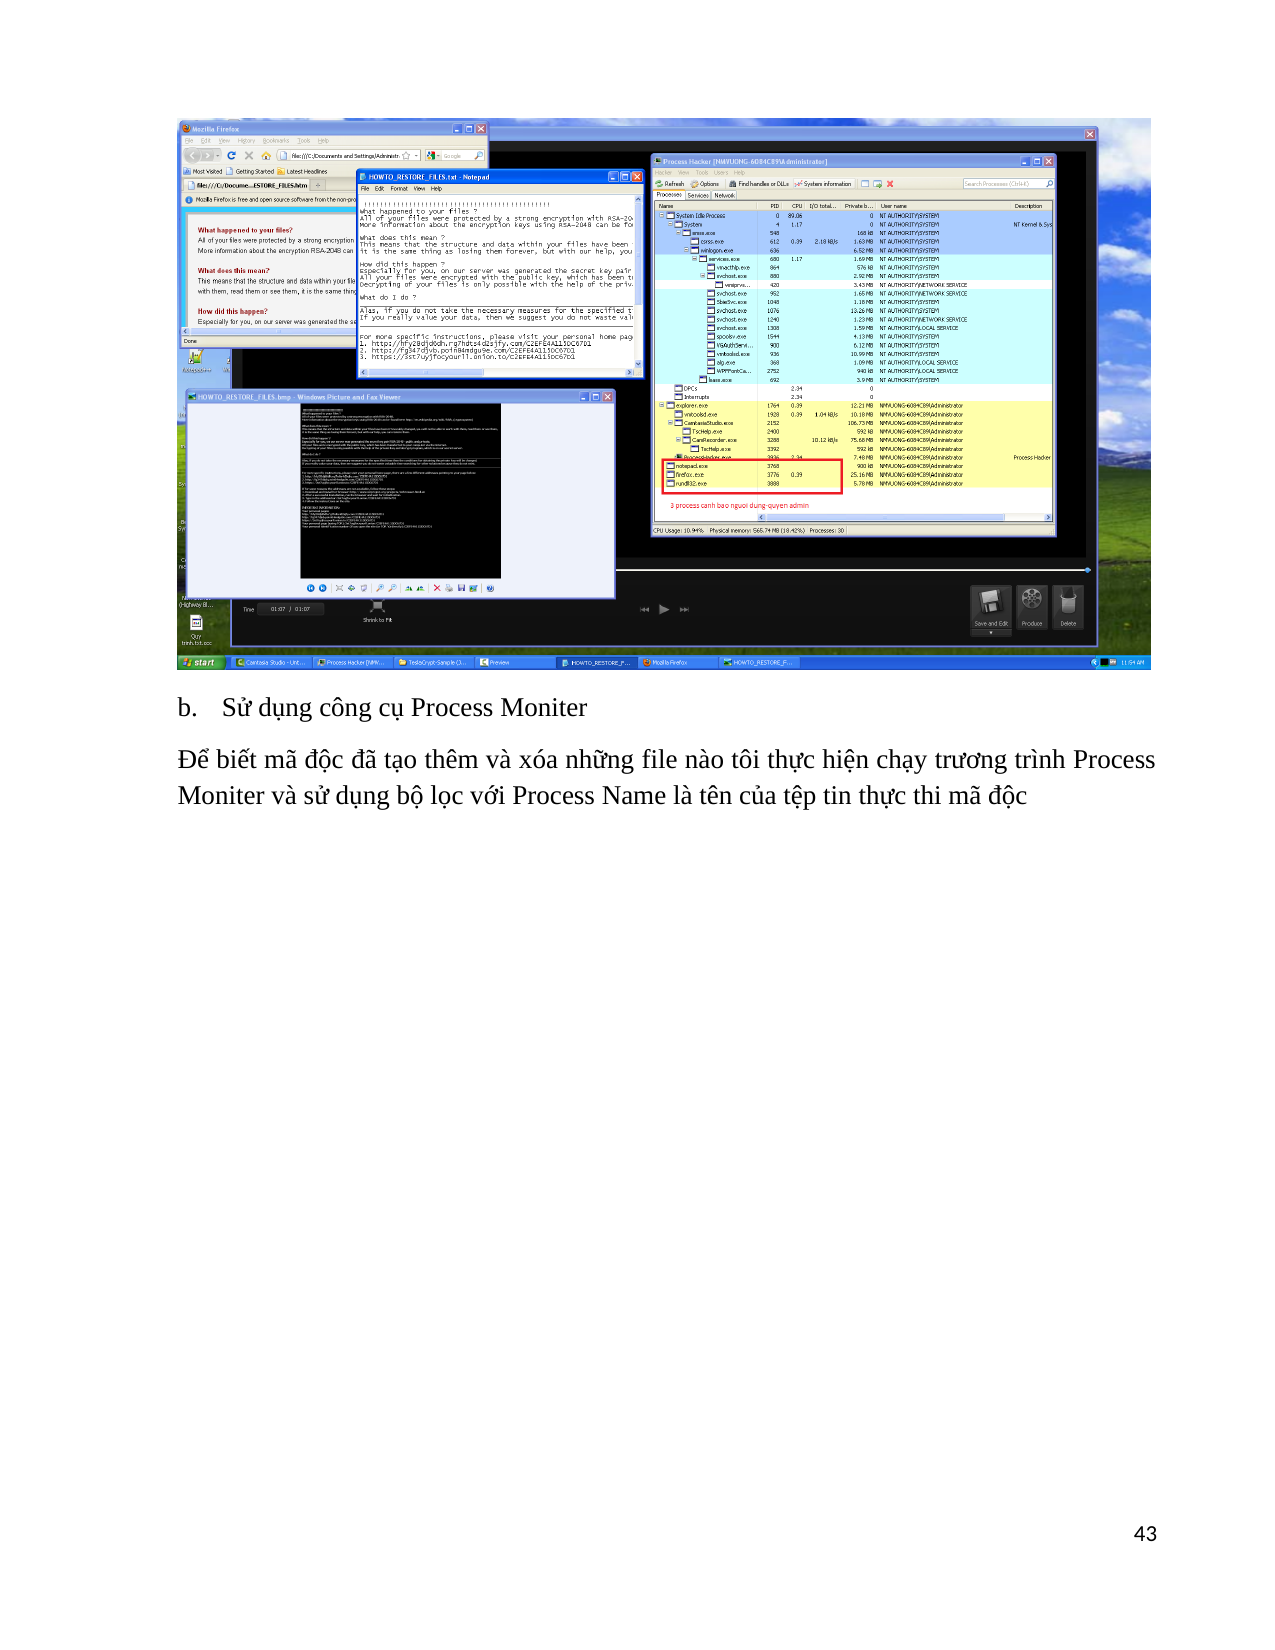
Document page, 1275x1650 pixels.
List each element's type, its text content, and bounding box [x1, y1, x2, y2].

picture [177, 118, 1151, 670]
list Sử dụng công cụ Process Moniter [177, 691, 1157, 722]
text Để biết mã độc đã tạo thêm và xóa những file nào tôi thực hiện chạy trương trình Process Moniter và sử dụng bộ lọc với Process Name là tên của tệp tin thực thi mã độc [177, 743, 1157, 810]
